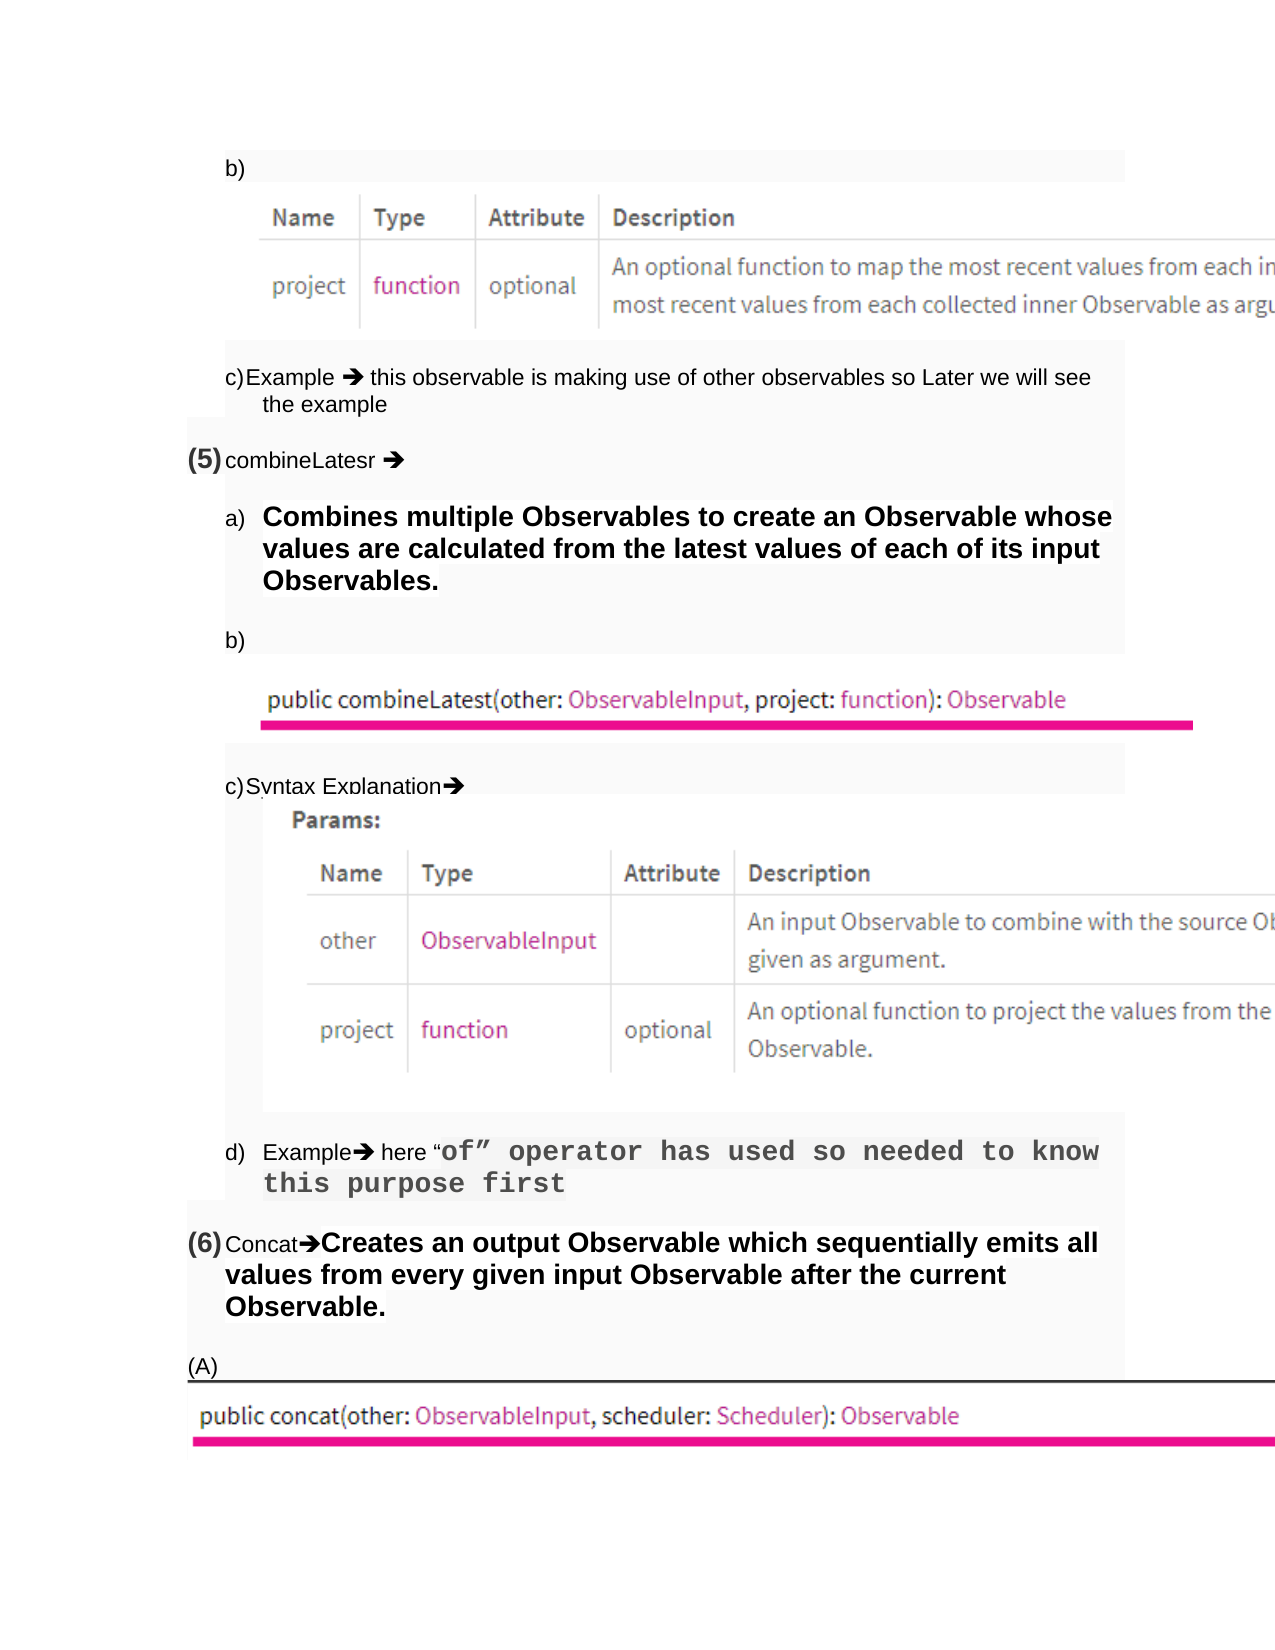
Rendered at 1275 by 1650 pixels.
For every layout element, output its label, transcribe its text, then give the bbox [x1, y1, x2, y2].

subtitle Example here “of” operator has used so needed to know this purpose first [566, 1137, 1125, 1201]
picture [225, 182, 1275, 340]
picture [225, 654, 1193, 743]
subtitle Combines multiple Observables to create an Observable whose values are calculated from the latest values of each of its input Observables. [225, 499, 1125, 597]
subtitle ConcatCreates an output Observable which sequentially emits all values from every given input Observable after the current Observable. [386, 1226, 1125, 1323]
picture [262, 794, 1275, 1112]
subtitle Example this observable is making use of other observables so Later we will see the example [387, 364, 1125, 417]
subtitle ConcatCreates an output Observable which sequentially emits all values from every given input Observable after the current Observable. [187, 1226, 321, 1323]
picture [187, 1380, 1275, 1461]
subtitle combineLatesr [187, 442, 1125, 474]
subtitle Example here “of” operator has used so needed to know this purpose first [225, 1137, 441, 1201]
